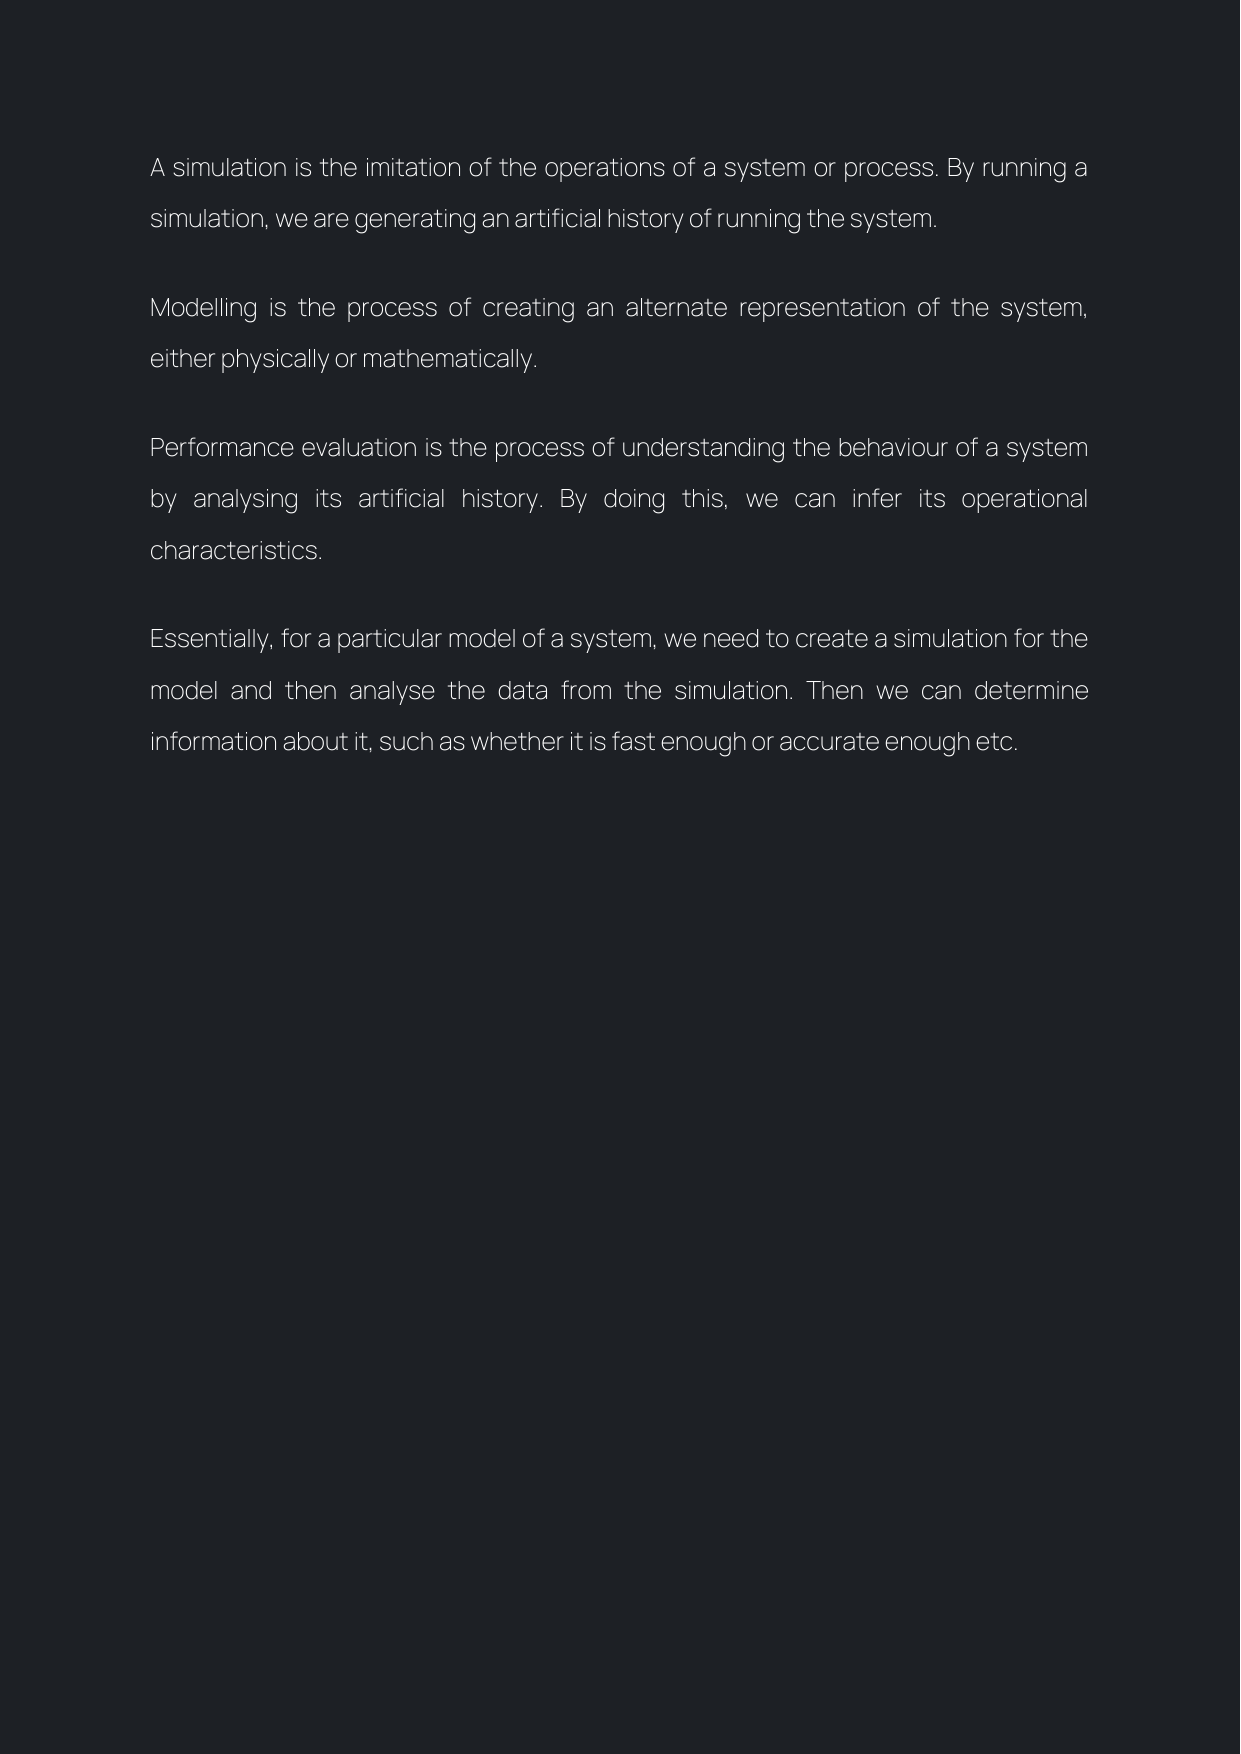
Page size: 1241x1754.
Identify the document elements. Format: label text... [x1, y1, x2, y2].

text Modelling is the process of creating an alternate representation of the system, either physically or mathematically. [150, 290, 1090, 375]
text A simulation is the imitation of the operations of a system or process. By running a simulation, we are generating an artificial history of running the system. [150, 150, 1090, 235]
text Essentially, for a particular model of a system, we need to create a simulation for the model and then analyse the data from the simulation. Then we can determine information about it, such as whether it is fast enough or accurate enough etc. [150, 621, 1090, 758]
text Performance evaluation is the process of understanding the behaviour of a system by analysing its artificial history. By doing this, we can infer its operational characteristics. [150, 430, 1090, 567]
